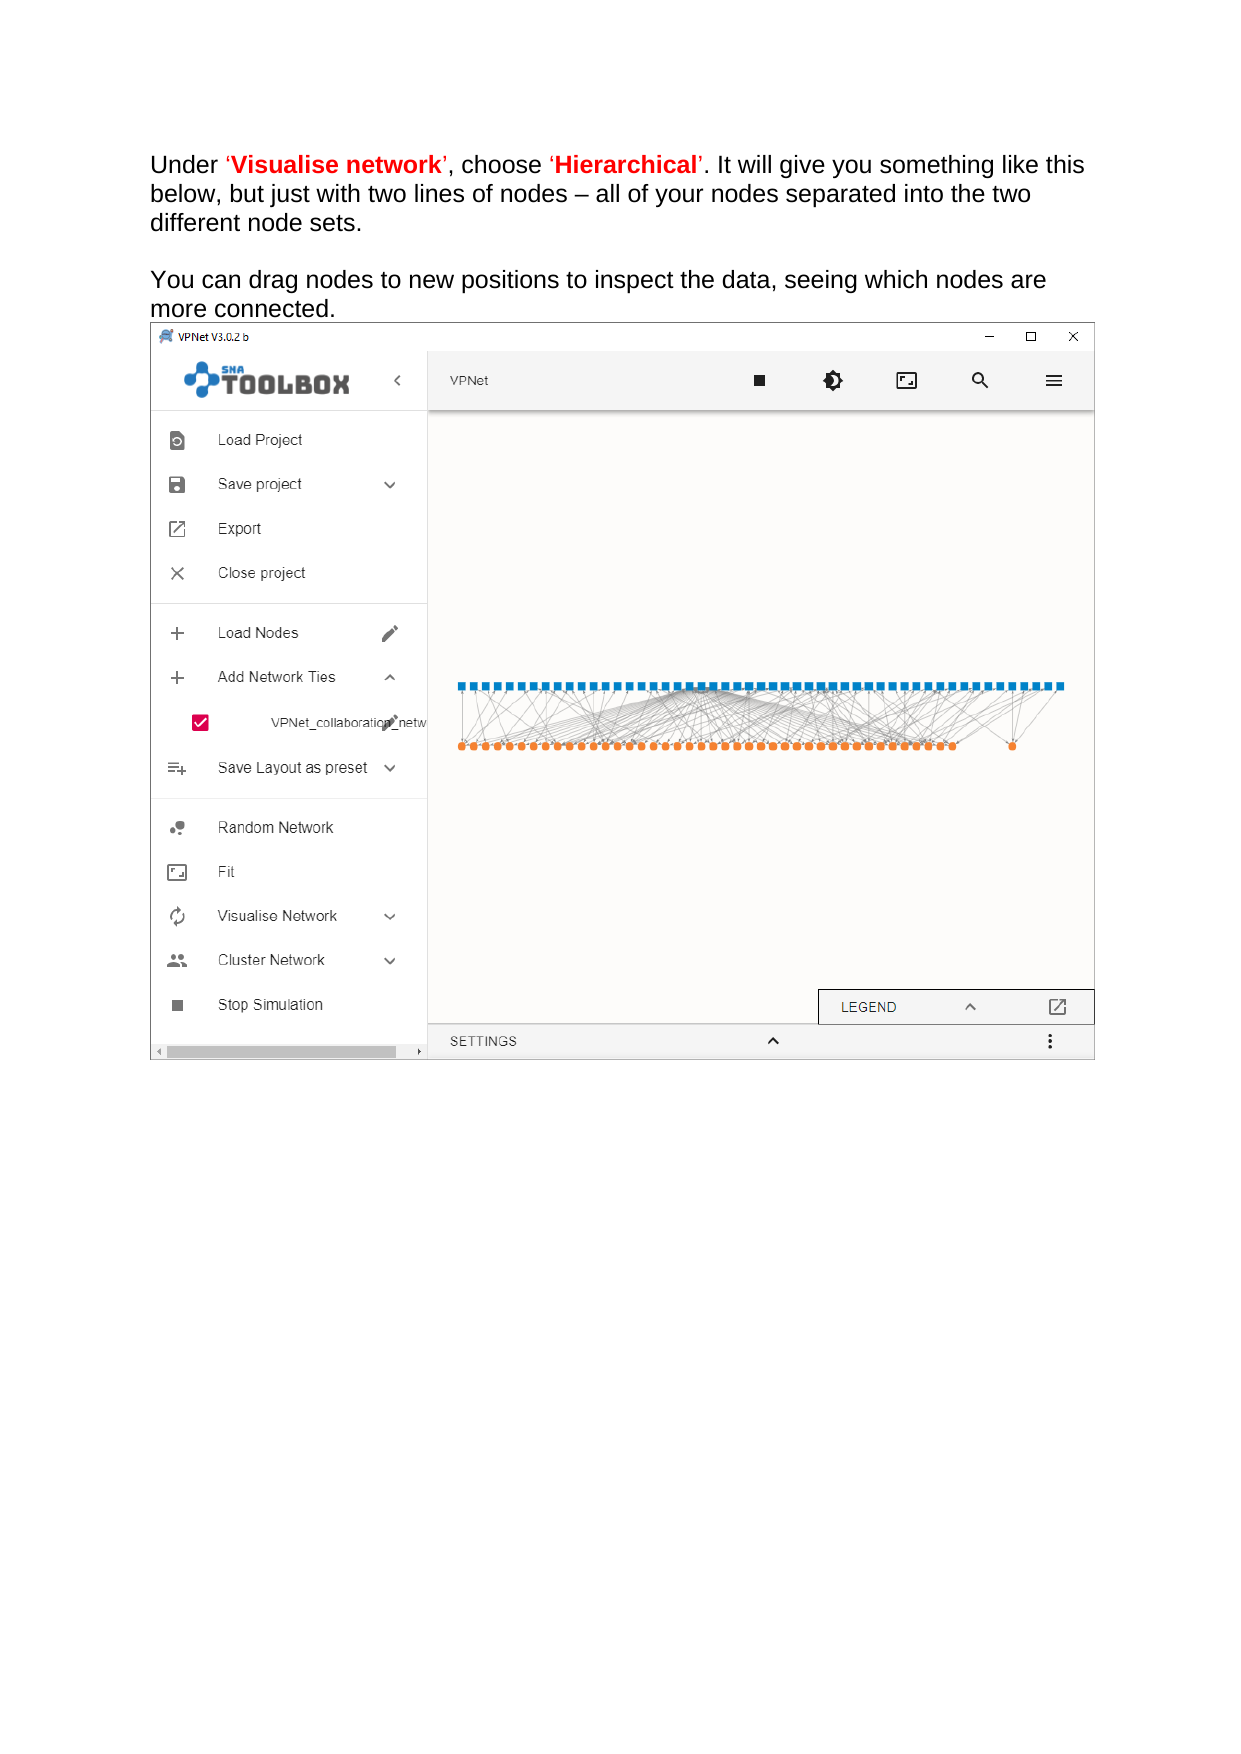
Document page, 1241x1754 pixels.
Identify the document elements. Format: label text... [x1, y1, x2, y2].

text Under ‘Visualise network’, choose ‘Hierarchical’. It will give you something like this below, but just with two lines of nodes – all of your nodes separated into the two different node sets. [150, 150, 1090, 236]
text You can drag nodes to new positions to inspect the data, seeing which nodes are more connected. [150, 265, 1090, 322]
picture [150, 322, 1095, 1060]
